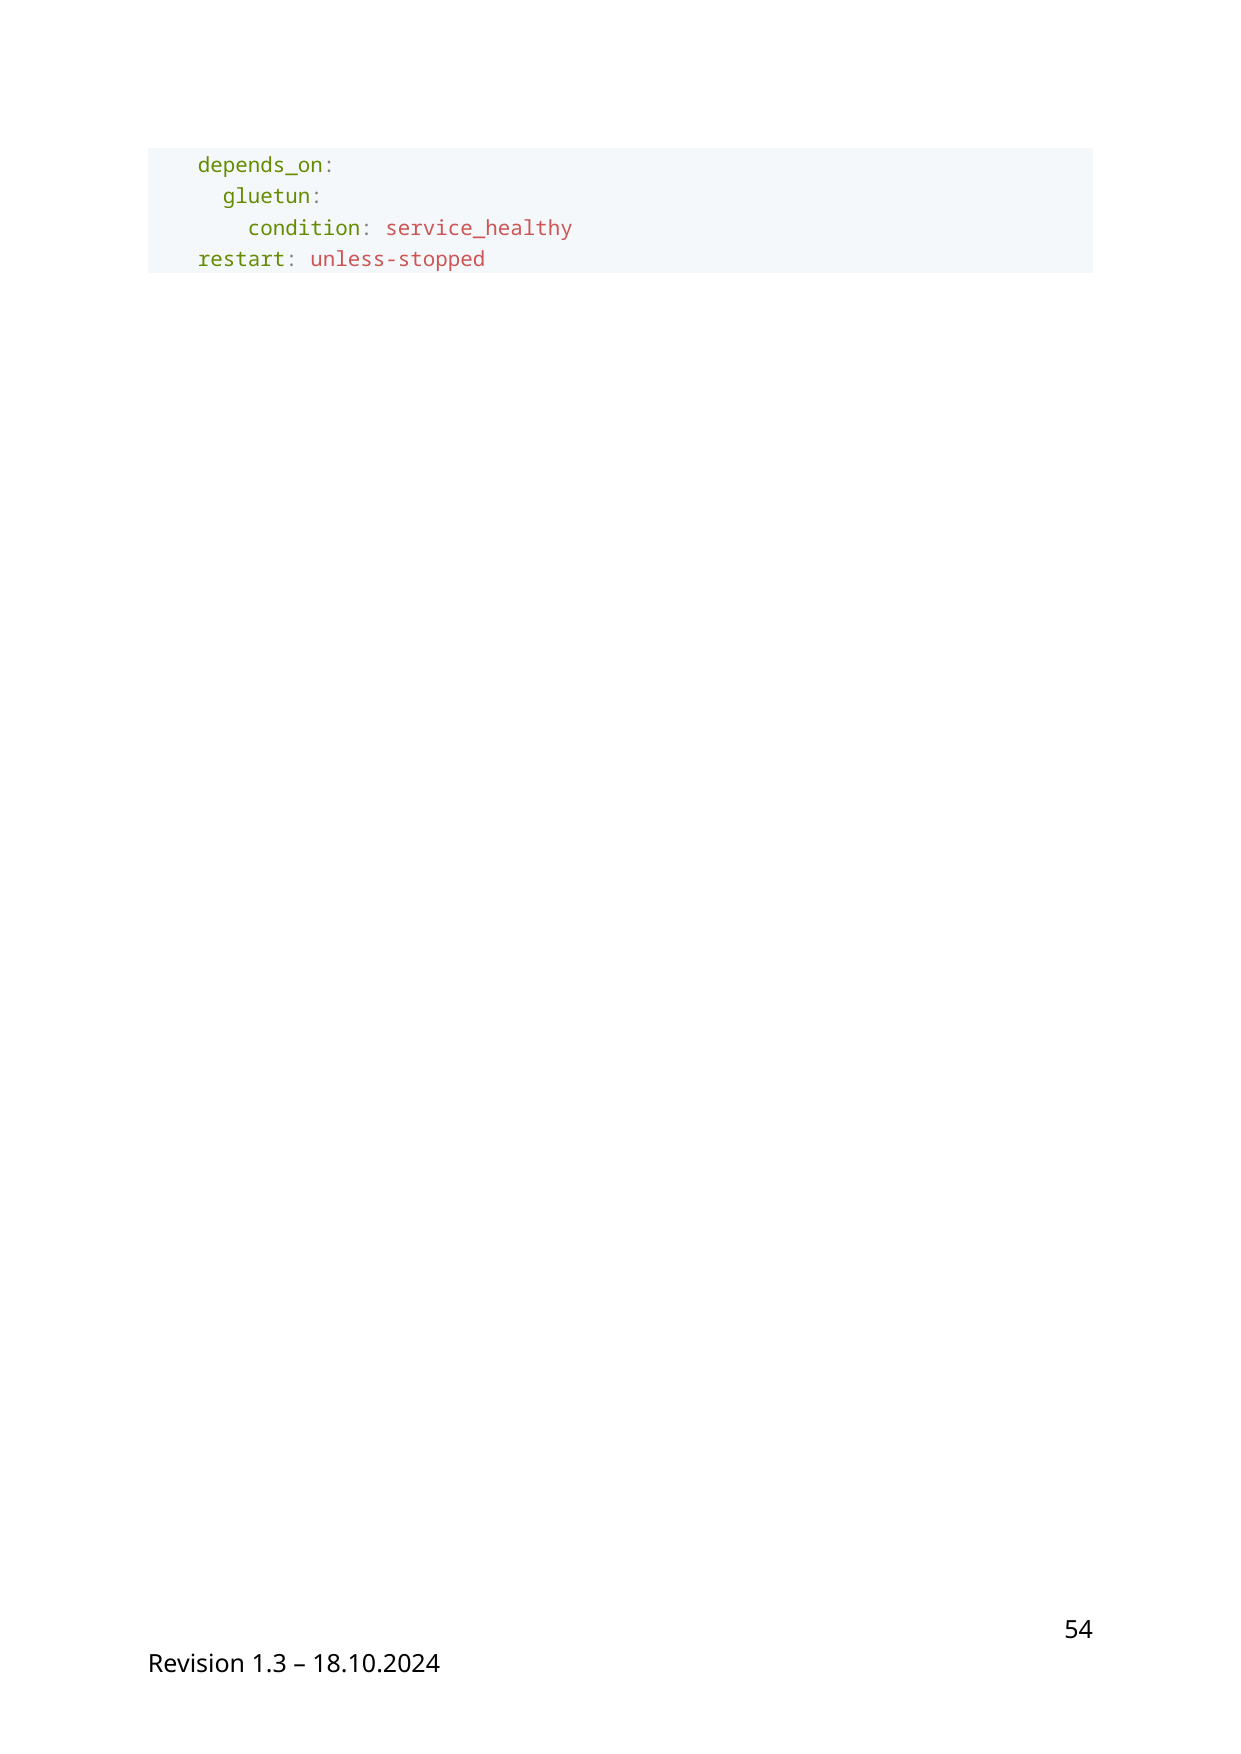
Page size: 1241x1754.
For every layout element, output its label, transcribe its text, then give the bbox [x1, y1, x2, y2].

text gluetun: [148, 179, 1093, 210]
text restart: unless-stopped [148, 241, 1093, 273]
text condition: service_healthy [148, 210, 1093, 241]
text depends_on: [148, 148, 1093, 179]
